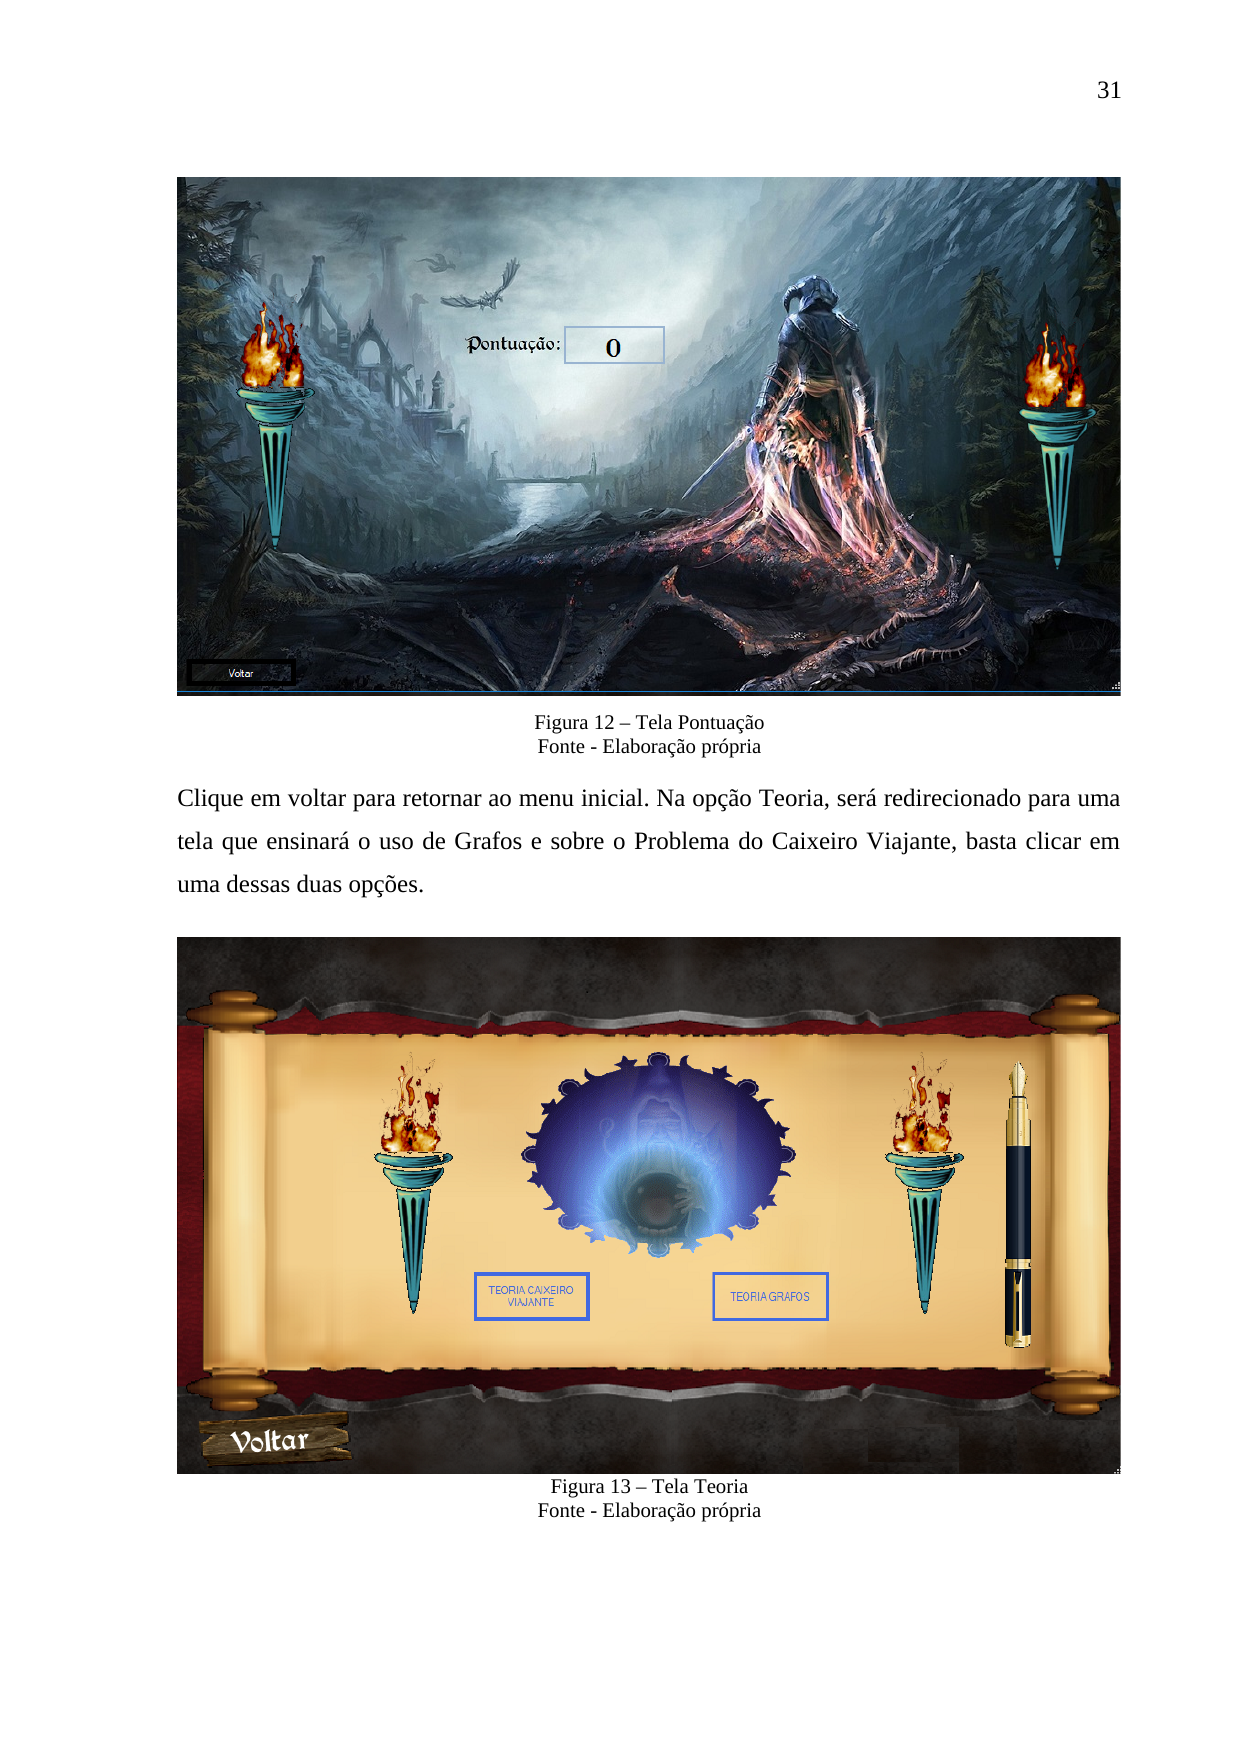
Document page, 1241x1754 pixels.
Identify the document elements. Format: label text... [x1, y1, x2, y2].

picture [177, 177, 1121, 696]
text Figura 13 – Tela Teoria [177, 1473, 1122, 1498]
text Figura 12 – Tela Pontuação [177, 710, 1122, 734]
text Fonte - Elaboração própria [177, 734, 1122, 758]
picture [177, 937, 1121, 1474]
text Clique em voltar para retornar ao menu inicial. Na opção Teoria, será redirecionado para uma tela que ensinará o uso de Grafos e sobre o Problema do Caixeiro Viajante, basta clicar em uma dessas duas opções. [177, 783, 1122, 898]
text Fonte - Elaboração própria [177, 1498, 1122, 1522]
